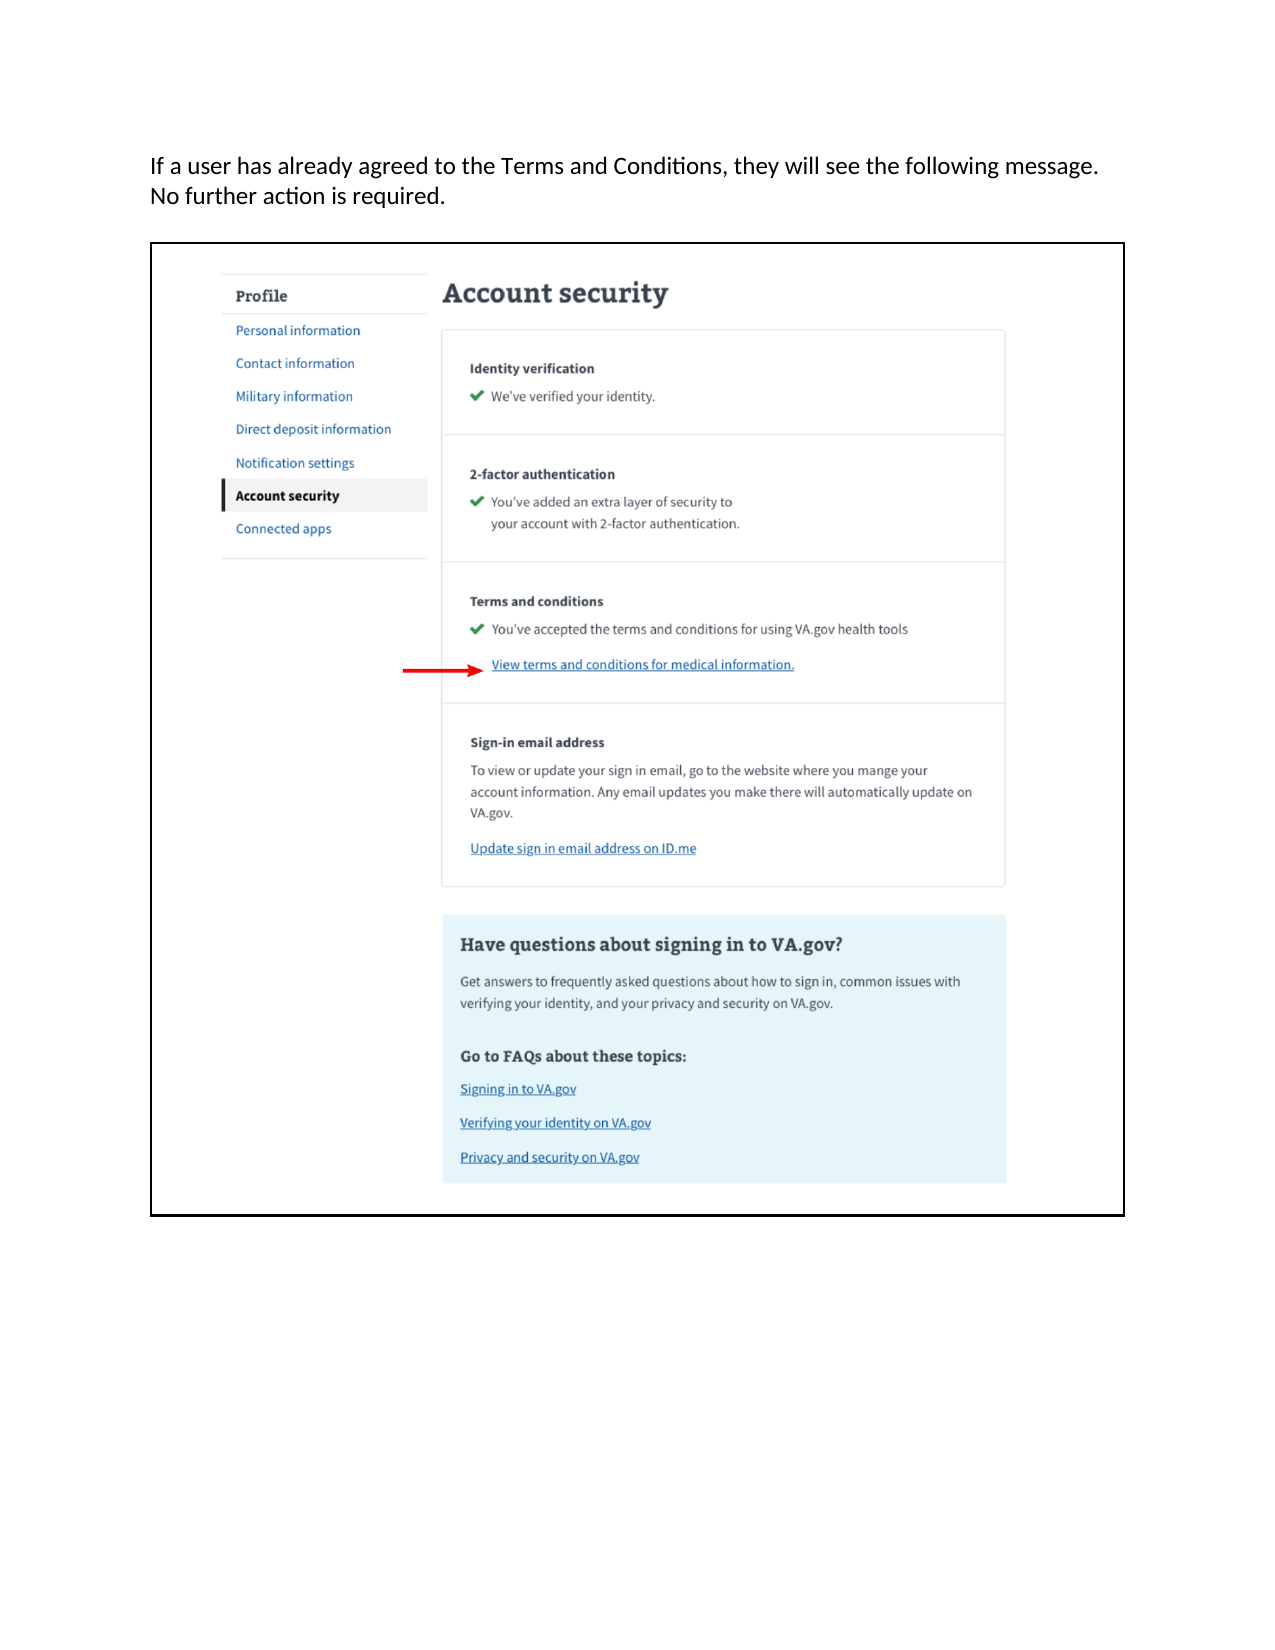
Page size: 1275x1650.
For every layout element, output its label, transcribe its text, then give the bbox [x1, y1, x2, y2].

picture [152, 244, 1123, 1214]
text If a user has already agreed to the Terms and Conditions, they will see the following message. No further action is required. [150, 150, 1125, 211]
